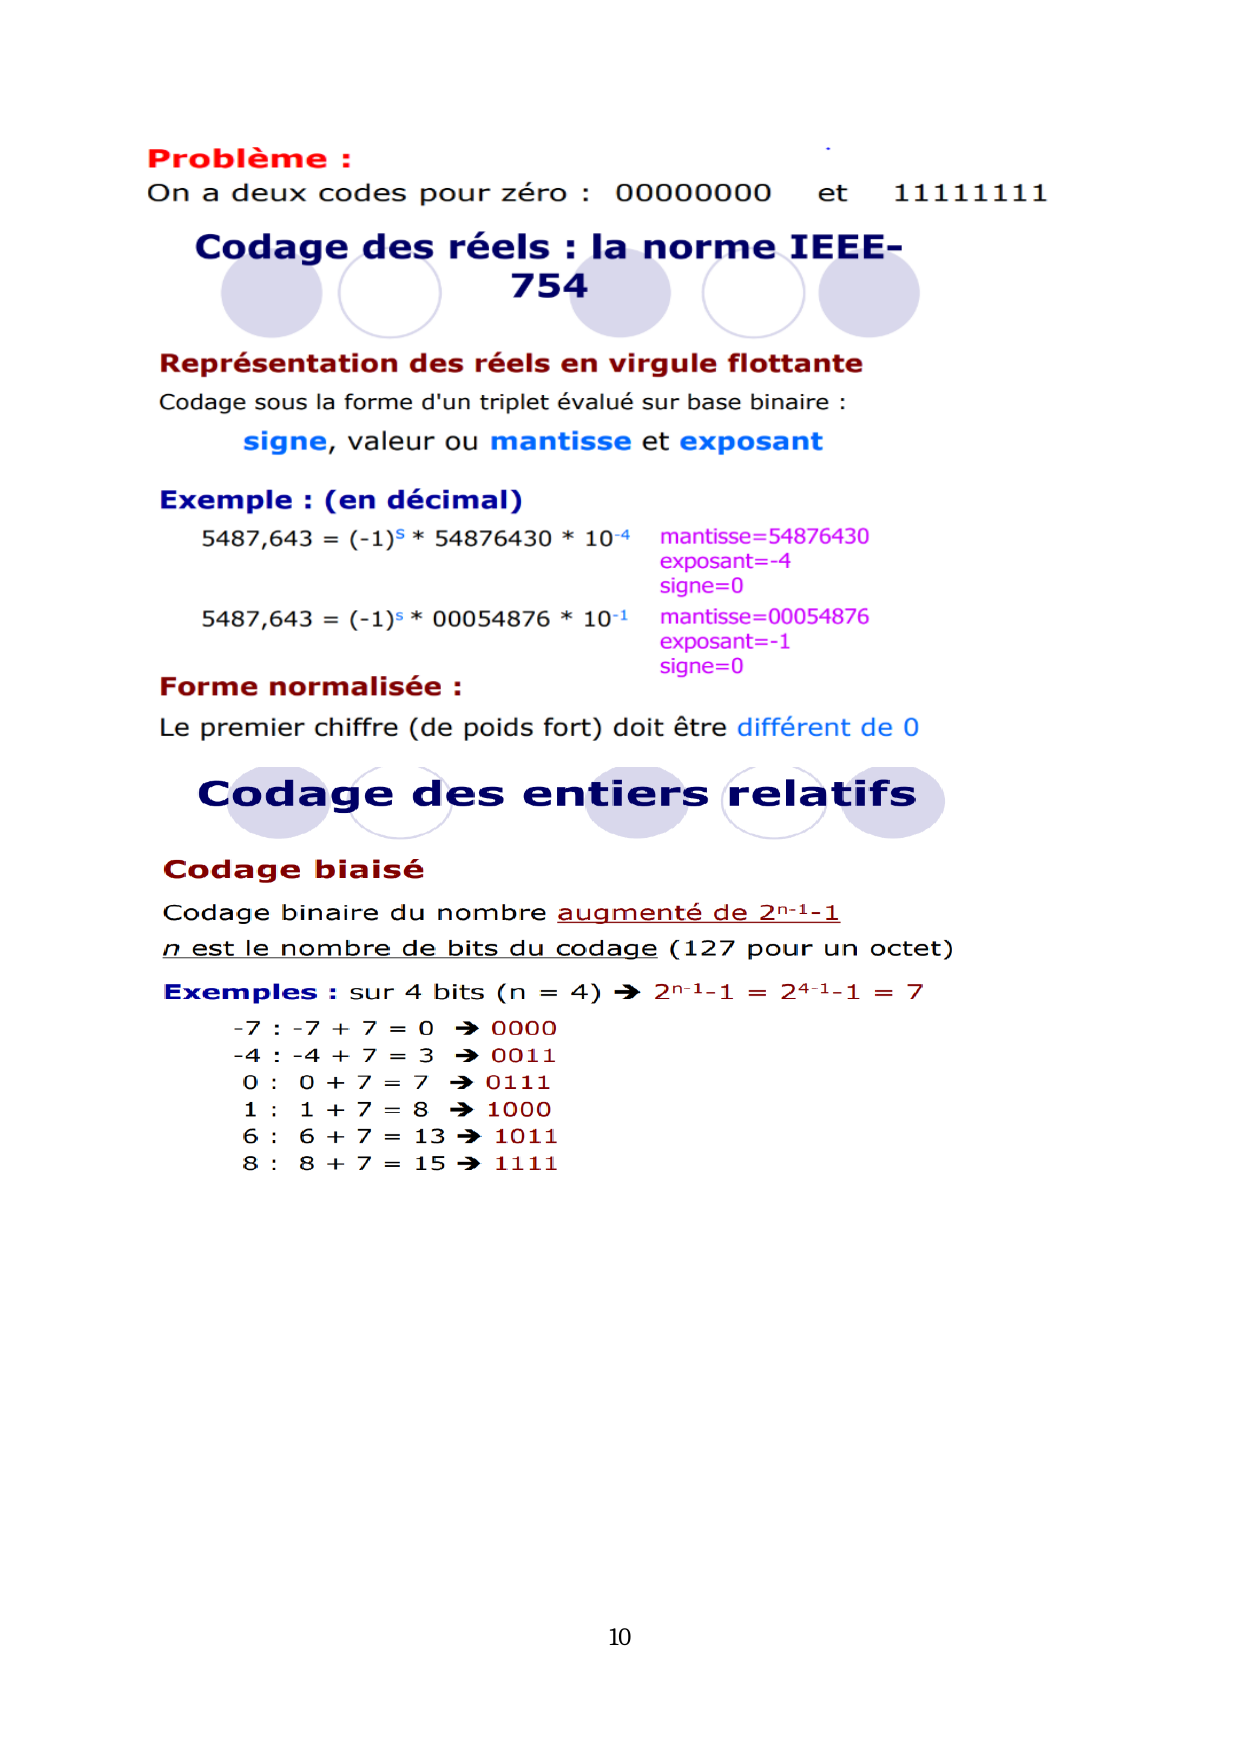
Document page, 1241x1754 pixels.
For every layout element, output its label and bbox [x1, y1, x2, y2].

picture [126, 767, 962, 1174]
picture [137, 147, 1092, 748]
